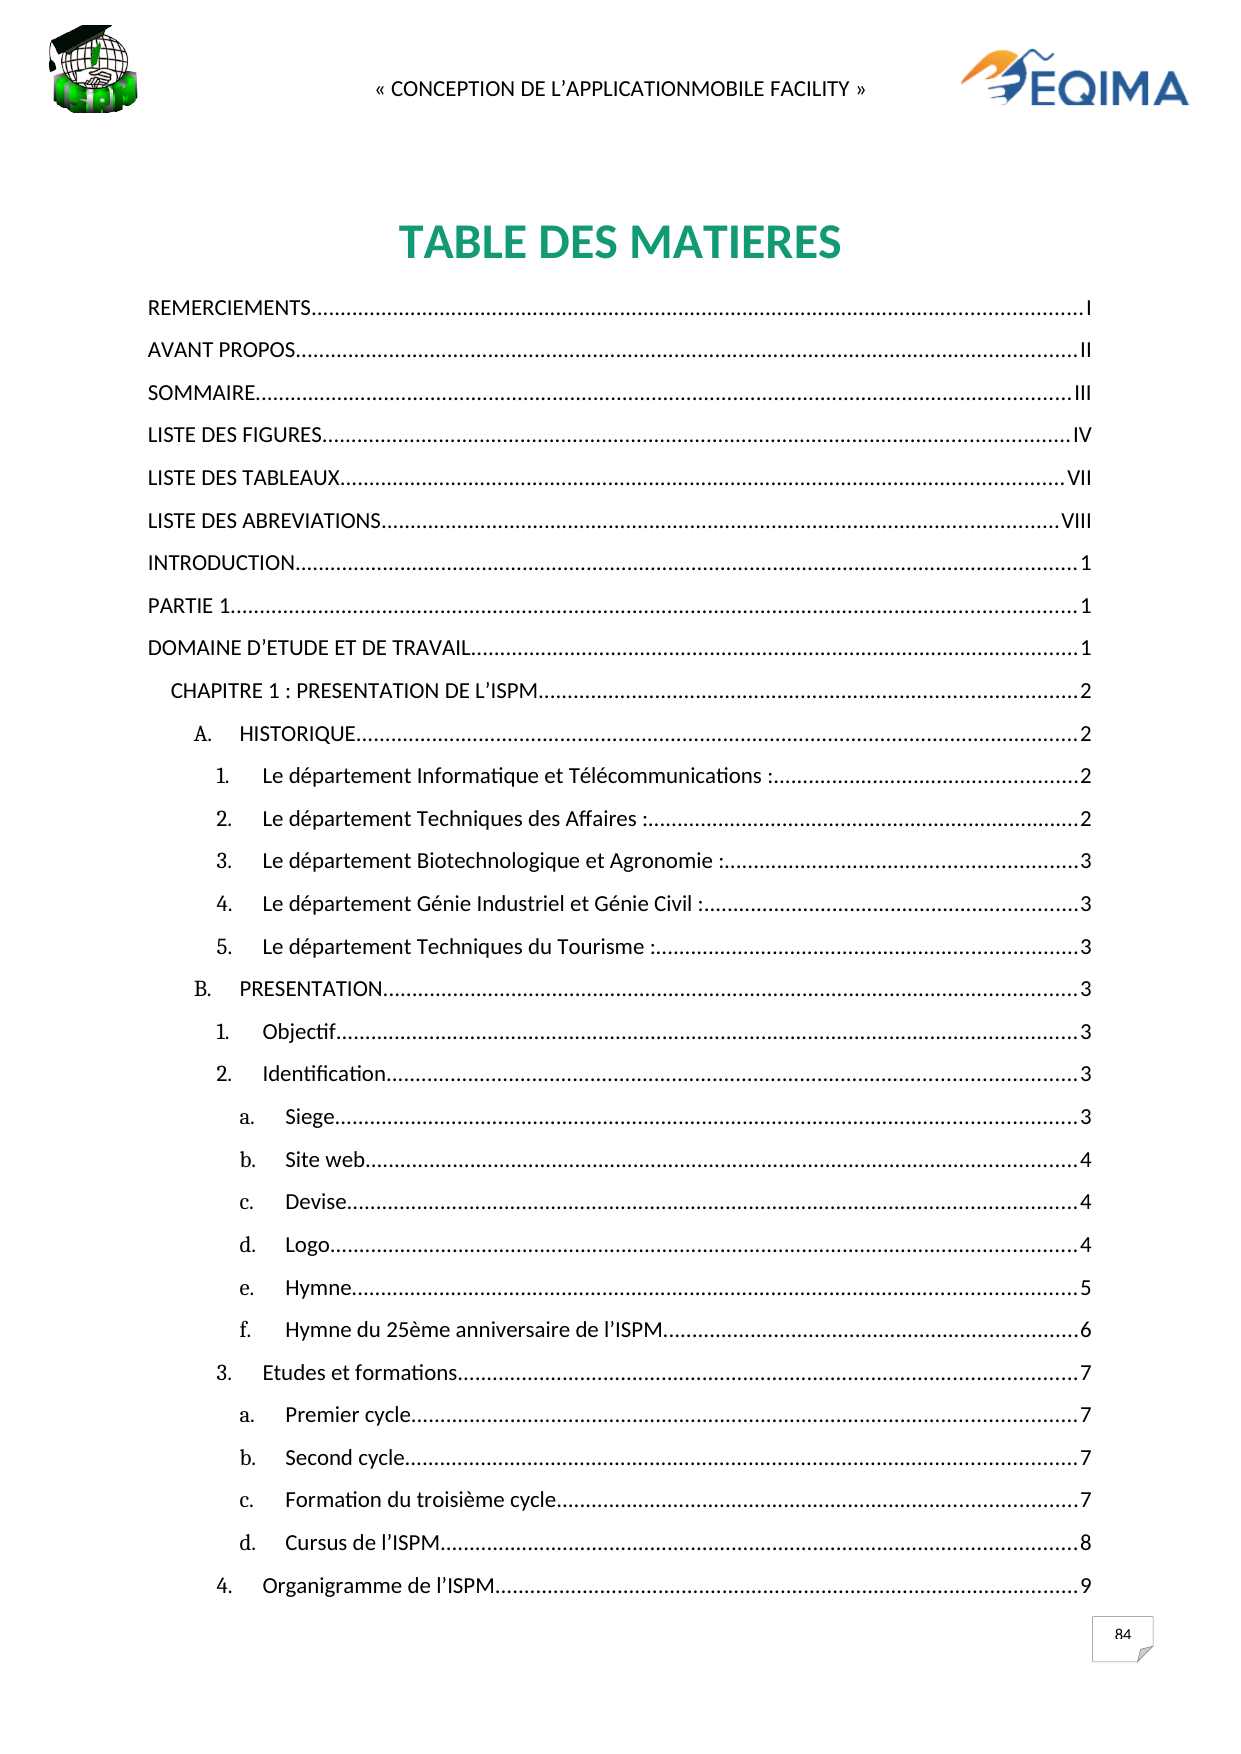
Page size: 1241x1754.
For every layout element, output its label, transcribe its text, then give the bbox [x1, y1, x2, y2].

picture [961, 48, 1191, 105]
text REMERCIEMENTS I [148, 293, 1093, 321]
text 4. Organigramme de l’ISPM 9 [216, 1571, 1093, 1599]
text 3. Etudes et formations 7 [216, 1358, 1093, 1386]
text CHAPITRE 1 : PRESENTATION DE L’ISPM 2 [171, 676, 1093, 704]
text B. PRESENTATION 3 [193, 974, 1093, 1002]
text LISTE DES TABLEAUX VII [148, 463, 1093, 491]
text LISTE DES FIGURES IV [148, 421, 1093, 448]
text 1. Le département Informatique et Télécommunications : 2 [216, 761, 1093, 789]
text PARTIE 1 1 [148, 591, 1093, 619]
text c. Formation du troisième cycle 7 [239, 1486, 1093, 1514]
text 4. Le département Génie Industriel et Génie Civil : 3 [216, 889, 1093, 917]
text c. Devise 4 [239, 1187, 1093, 1215]
text e. Hymne 5 [239, 1273, 1093, 1301]
text d. Cursus de l’ISPM 8 [239, 1528, 1093, 1556]
text f. Hymne du 25ème anniversaire de l’ISPM 6 [239, 1315, 1093, 1343]
text 5. Le département Techniques du Tourisme : 3 [216, 932, 1093, 960]
text DOMAINE D’ETUDE ET DE TRAVAIL 1 [148, 633, 1093, 662]
text b. Site web 4 [239, 1145, 1093, 1173]
text a. Siege 3 [239, 1102, 1093, 1130]
text AVANT PROPOS II [148, 335, 1093, 363]
text INTRODUCTION 1 [148, 548, 1093, 576]
subtitle TABLE DES MATIERES [148, 210, 1093, 271]
text 1. Objectif 3 [216, 1017, 1093, 1045]
picture [48, 25, 138, 113]
text 2. Identification 3 [216, 1059, 1093, 1088]
text A. HISTORIQUE 2 [193, 719, 1093, 747]
text a. Premier cycle 7 [239, 1400, 1093, 1428]
text b. Second cycle 7 [239, 1443, 1093, 1471]
text 2. Le département Techniques des Affaires : 2 [216, 804, 1093, 832]
text LISTE DES ABREVIATIONS VIII [148, 506, 1093, 534]
text d. Logo 4 [239, 1230, 1093, 1258]
text 3. Le département Biotechnologique et Agronomie : 3 [216, 847, 1093, 874]
text SOMMAIRE III [148, 378, 1093, 406]
